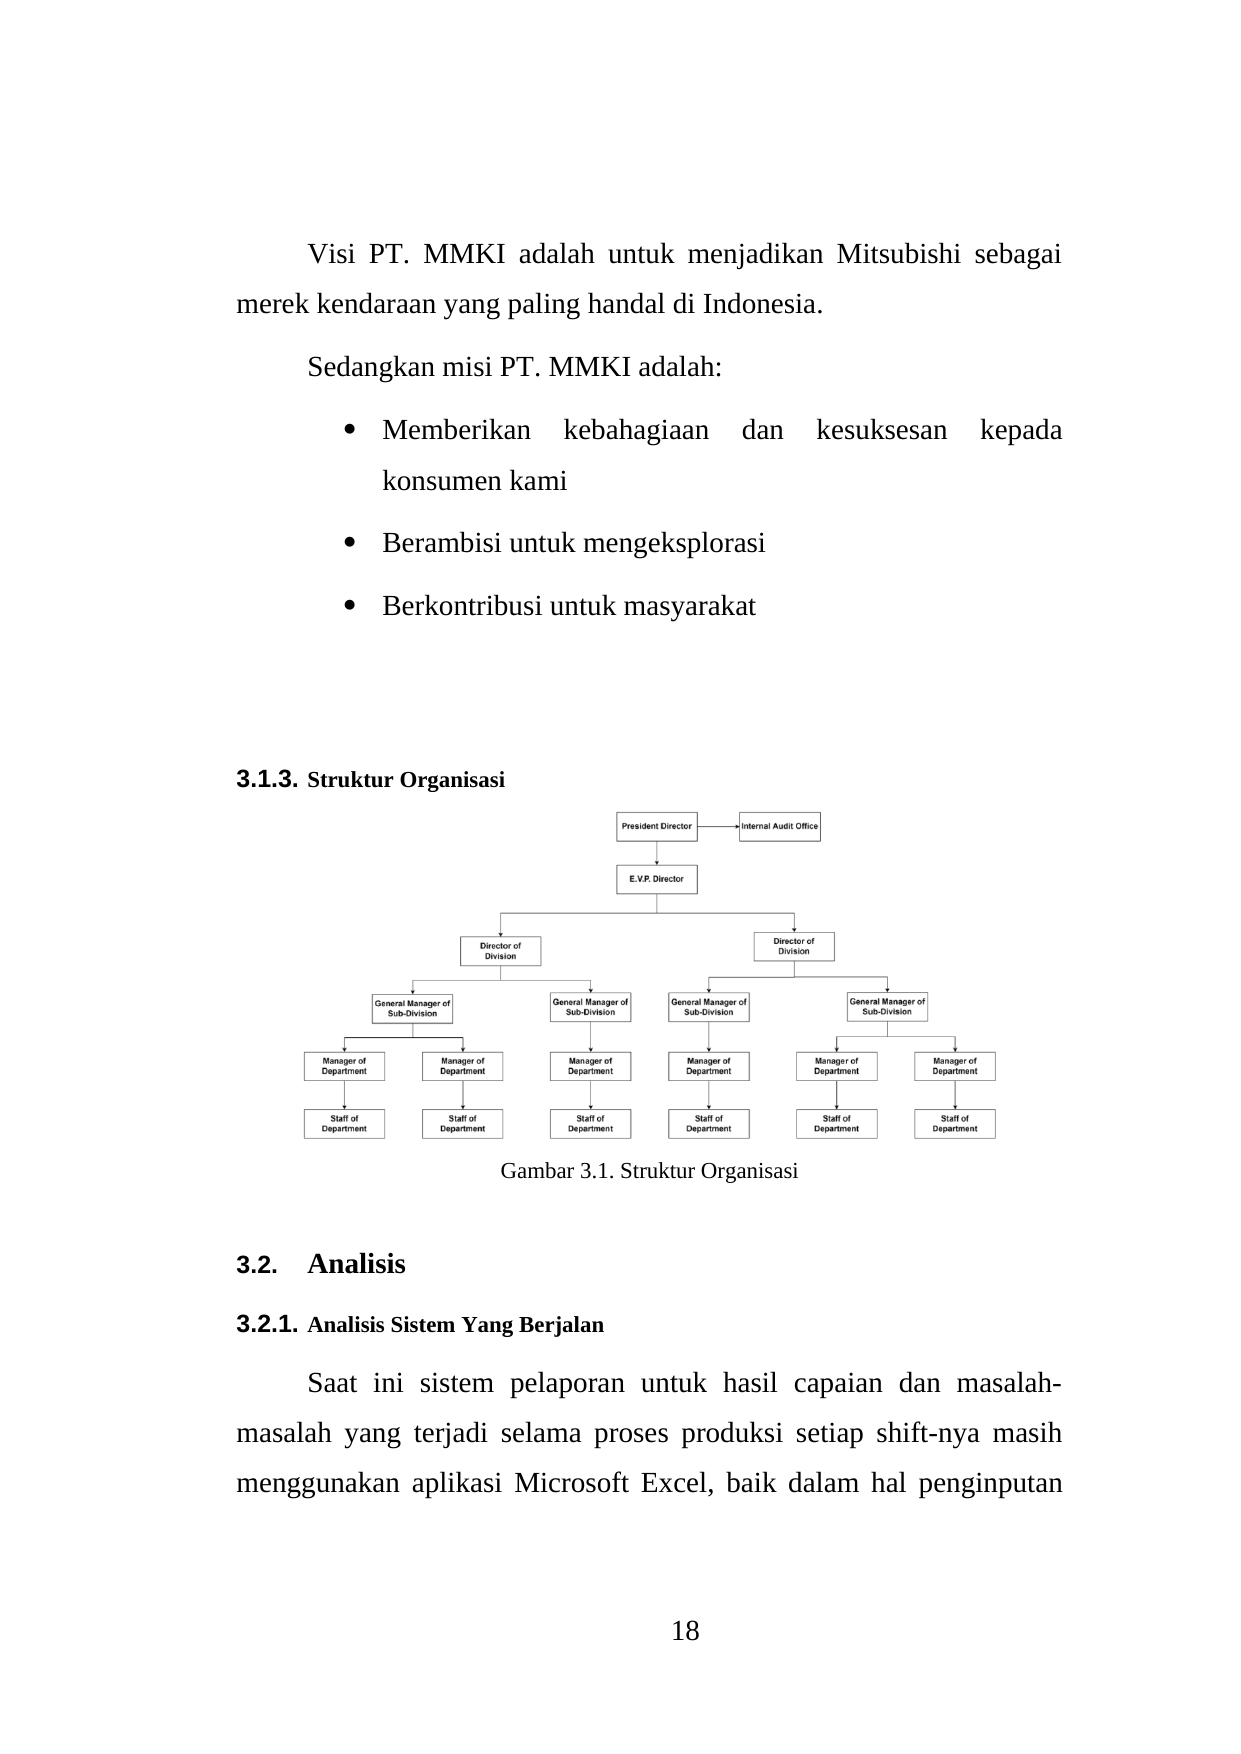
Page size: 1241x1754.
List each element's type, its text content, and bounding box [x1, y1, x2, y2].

list Berkontribusi untuk masyarakat [344, 588, 1063, 622]
subtitle Analisis [236, 1246, 1063, 1280]
list Memberikan kebahagiaan dan kesuksesan kepada konsumen kami [344, 412, 1063, 496]
subtitle Analisis Sistem Yang Berjalan [236, 1309, 1063, 1338]
text Gambar 3.1. Struktur Organisasi [236, 1157, 1063, 1183]
text Sedangkan misi PT. MMKI adalah: [236, 349, 1063, 383]
subtitle Struktur Organisasi [236, 764, 1063, 793]
picture [299, 807, 1000, 1143]
text Visi PT. MMKI adalah untuk menjadikan Mitsubishi sebagai merek kendaraan yang paling handal di Indonesia. [236, 236, 1063, 320]
list Berambisi untuk mengeksplorasi [344, 525, 1063, 559]
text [236, 1365, 1063, 1499]
